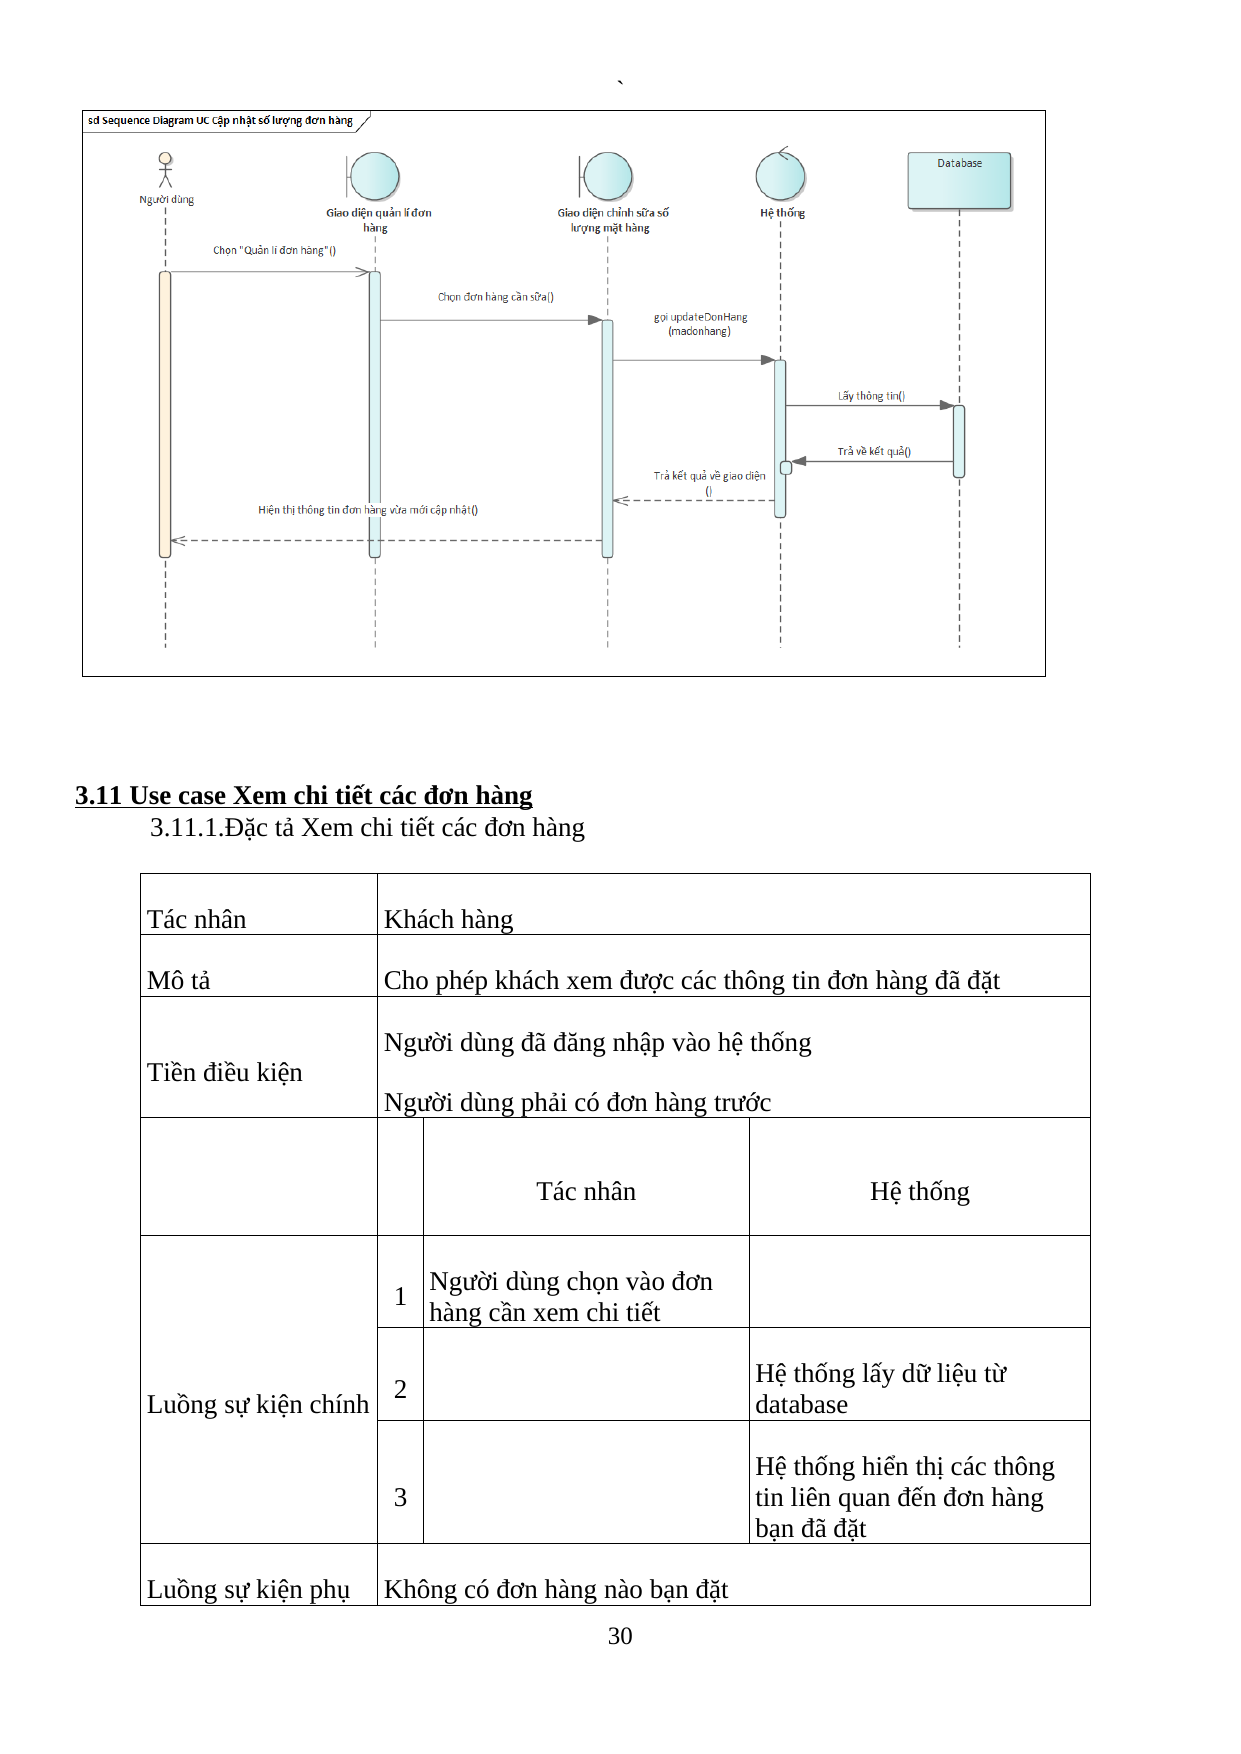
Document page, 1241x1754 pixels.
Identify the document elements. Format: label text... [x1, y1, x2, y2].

table_cell Luồng sự kiện chính [141, 1236, 377, 1543]
table_cell Luồng sự kiện phụ [141, 1544, 377, 1605]
table_cell Tác nhân [424, 1118, 749, 1235]
table_cell Hệ thống hiển thị các thông tin liên quan đến đơn hàng bạn đã đặt [750, 1421, 1090, 1543]
table_cell Tiền điều kiện [141, 997, 377, 1117]
table_cell Cho phép khách xem được các thông tin đơn hàng đã đặt [378, 935, 1090, 996]
table_cell [750, 1236, 1090, 1327]
table_cell 2 [378, 1328, 423, 1420]
table_cell [424, 1421, 749, 1543]
subtitle 3.11 Use case Xem chi tiết các đơn hàng [75, 779, 1165, 811]
table_cell [378, 1118, 423, 1235]
table_cell Người dùng đã đăng nhập vào hệ thống Người dùng phải có đơn hàng trước [378, 997, 1090, 1117]
table_cell 3 [378, 1421, 423, 1543]
table_header Khách hàng [378, 874, 1090, 934]
text 3.11.1.Đặc tả Xem chi tiết các đơn hàng [75, 811, 1165, 842]
picture [75, 103, 1050, 682]
table_header Tác nhân [141, 874, 377, 934]
table_cell Không có đơn hàng nào bạn đặt [378, 1544, 1090, 1605]
table_cell Hệ thống [750, 1118, 1090, 1235]
table_cell [141, 1118, 377, 1235]
table_cell [424, 1328, 749, 1420]
table_cell Người dùng chọn vào đơn hàng cần xem chi tiết [424, 1236, 749, 1327]
table_cell Mô tả [141, 935, 377, 996]
table_cell 1 [378, 1236, 423, 1327]
table_cell Hệ thống lấy dữ liệu từ database [750, 1328, 1090, 1420]
